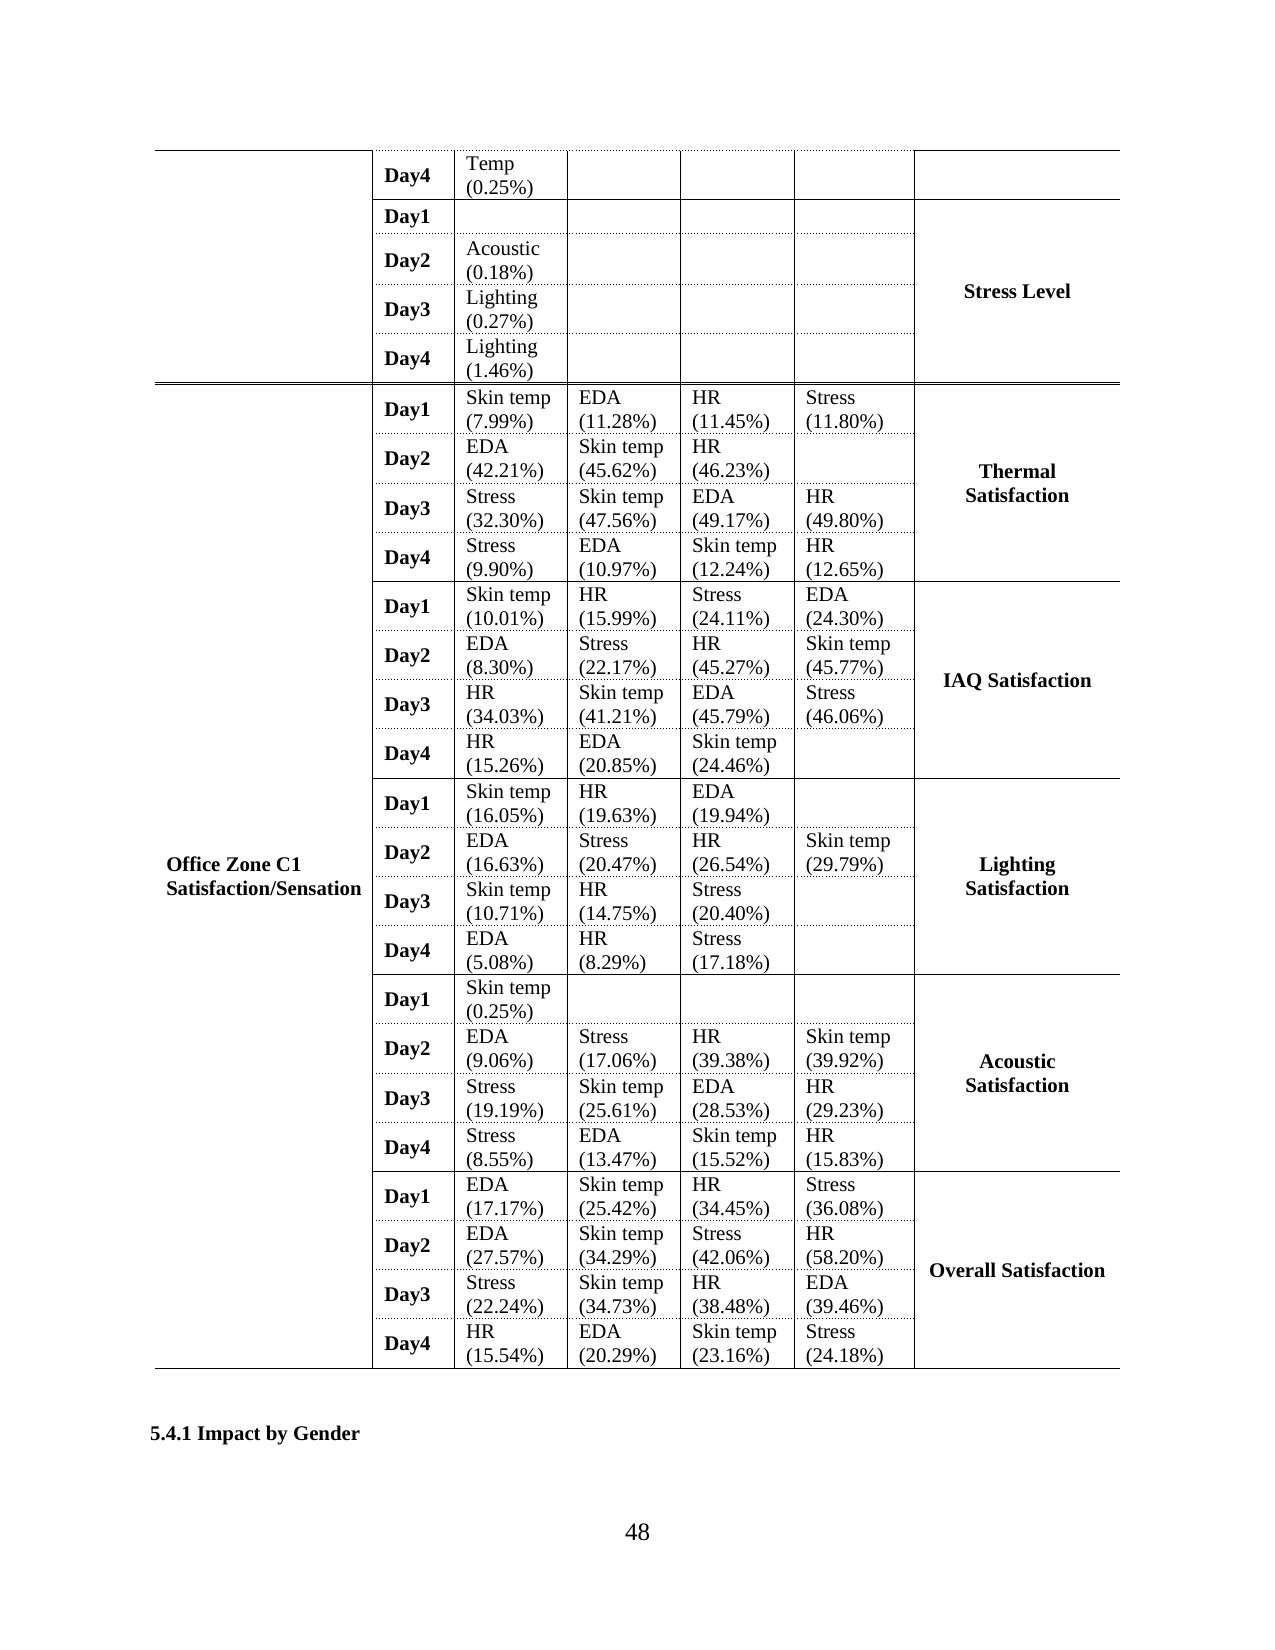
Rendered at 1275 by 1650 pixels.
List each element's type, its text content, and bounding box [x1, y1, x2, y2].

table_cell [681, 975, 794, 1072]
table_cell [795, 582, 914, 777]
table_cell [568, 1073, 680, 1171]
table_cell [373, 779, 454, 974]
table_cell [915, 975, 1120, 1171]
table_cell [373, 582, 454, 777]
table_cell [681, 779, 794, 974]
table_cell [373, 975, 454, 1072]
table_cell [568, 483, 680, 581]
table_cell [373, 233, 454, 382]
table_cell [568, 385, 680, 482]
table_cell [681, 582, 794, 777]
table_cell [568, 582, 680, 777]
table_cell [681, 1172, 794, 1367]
subtitle 5.4.1 Impact by Gender [150, 1421, 1125, 1445]
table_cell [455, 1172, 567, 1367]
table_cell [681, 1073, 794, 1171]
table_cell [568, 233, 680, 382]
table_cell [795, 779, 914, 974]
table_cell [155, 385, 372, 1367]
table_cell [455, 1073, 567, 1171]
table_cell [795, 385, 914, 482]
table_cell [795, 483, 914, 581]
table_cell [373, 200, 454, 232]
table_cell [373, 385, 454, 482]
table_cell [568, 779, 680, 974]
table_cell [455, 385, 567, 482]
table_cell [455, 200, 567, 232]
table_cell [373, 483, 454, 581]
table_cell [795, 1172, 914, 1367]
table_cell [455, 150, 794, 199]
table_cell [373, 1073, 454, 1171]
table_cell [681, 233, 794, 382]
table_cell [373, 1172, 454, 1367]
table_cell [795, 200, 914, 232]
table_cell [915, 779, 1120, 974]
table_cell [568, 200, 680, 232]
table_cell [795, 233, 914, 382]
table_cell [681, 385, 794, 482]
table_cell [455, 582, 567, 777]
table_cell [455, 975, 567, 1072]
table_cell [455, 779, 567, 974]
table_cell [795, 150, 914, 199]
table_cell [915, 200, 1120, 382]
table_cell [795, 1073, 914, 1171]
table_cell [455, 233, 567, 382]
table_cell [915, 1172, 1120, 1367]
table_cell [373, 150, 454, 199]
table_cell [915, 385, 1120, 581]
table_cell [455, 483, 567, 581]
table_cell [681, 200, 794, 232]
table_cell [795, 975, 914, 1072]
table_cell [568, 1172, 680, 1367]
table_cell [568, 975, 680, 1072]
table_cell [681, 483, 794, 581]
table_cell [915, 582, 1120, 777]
